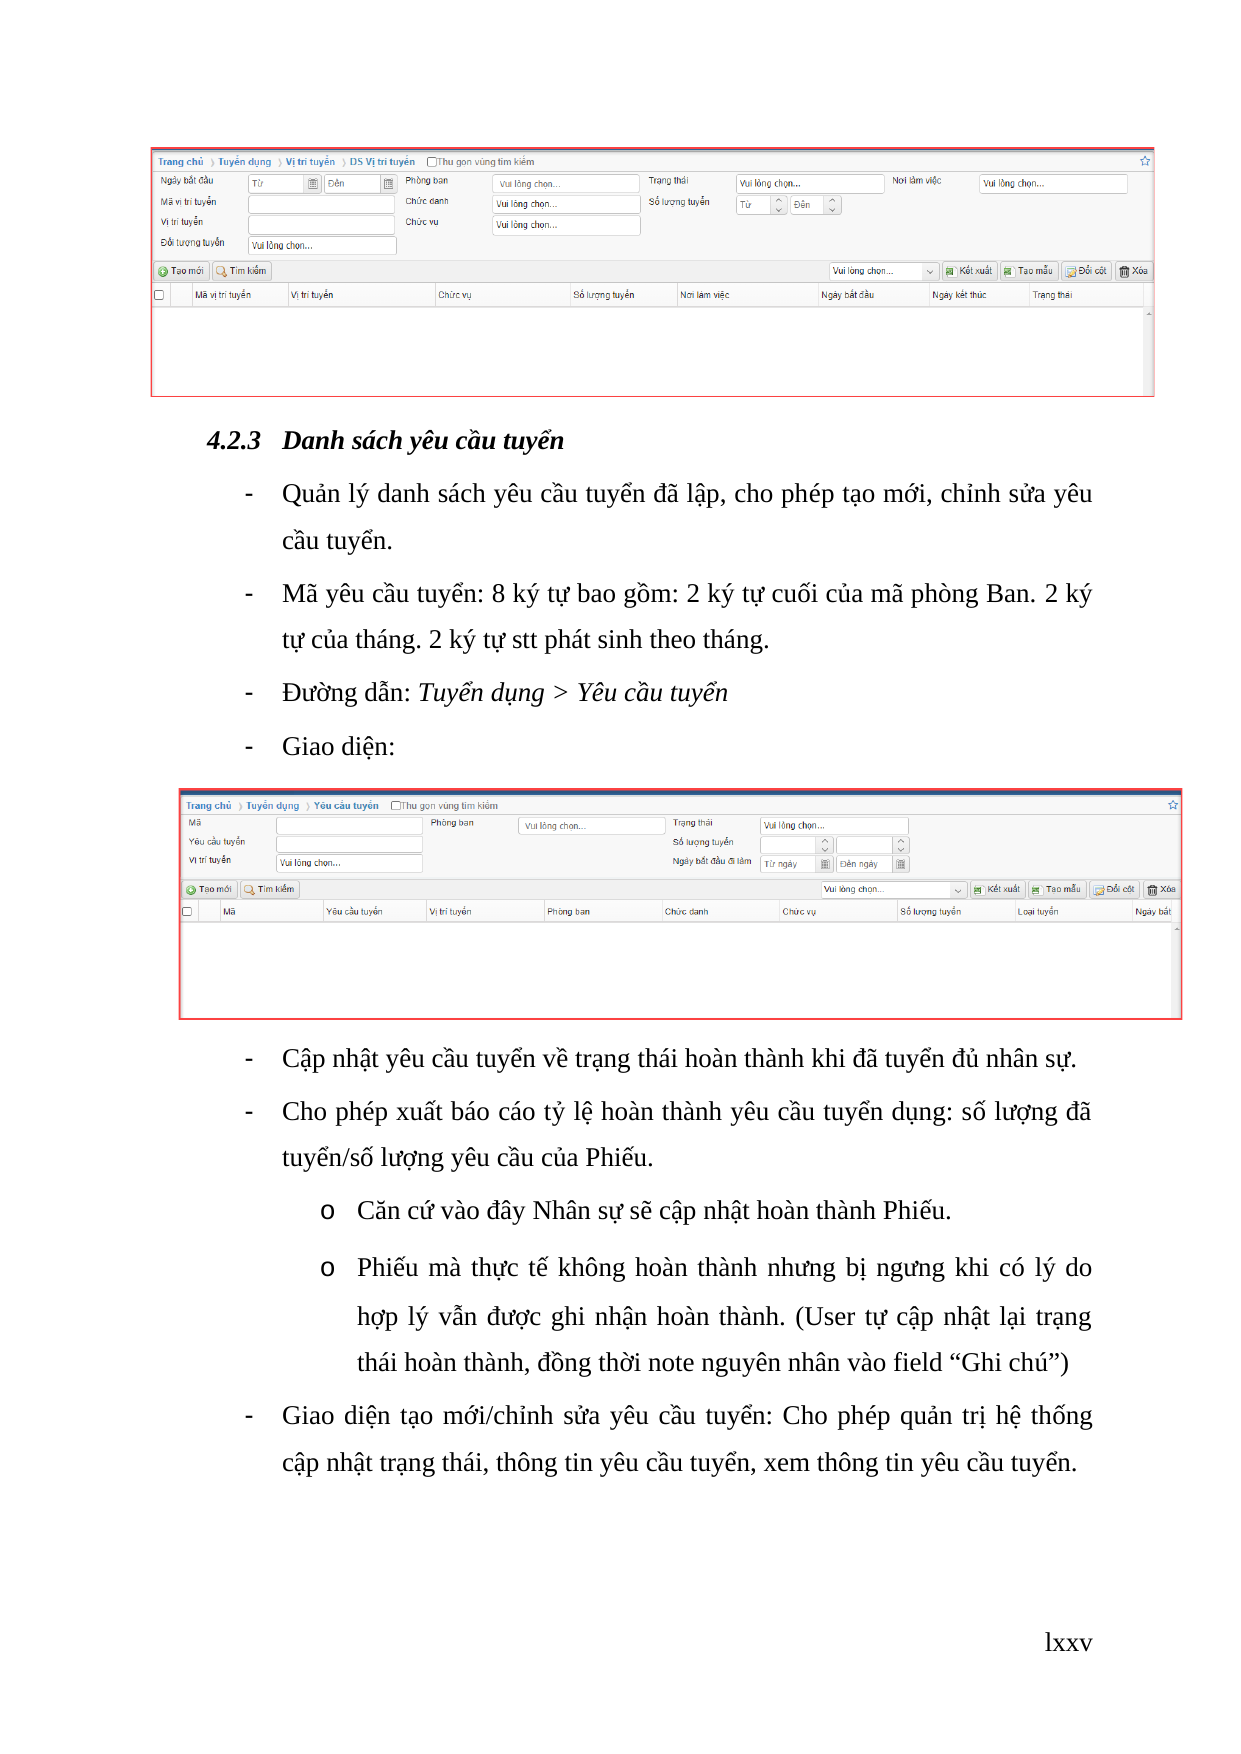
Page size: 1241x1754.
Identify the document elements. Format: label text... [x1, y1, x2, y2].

list Giao diện: [244, 729, 1092, 761]
list Cập nhật yêu cầu tuyển về trạng thái hoàn thành khi đã tuyển đủ nhân sự. [244, 1042, 1092, 1073]
list Phiếu mà thực tế không hoàn thành nhưng bị ngưng khi có lý do hợp lý vẫn được ghi nhận hoàn thành. (User tự cập nhật lại trạng thái hoàn thành, đồng thời note nguyên nhân vào field “Ghi chú”) [319, 1251, 1092, 1377]
list Đường dẫn: Tuyển dụng > Yêu cầu tuyển [244, 676, 1092, 708]
list Quản lý danh sách yêu cầu tuyển đã lập, cho phép tạo mới, chỉnh sửa yêu cầu tuyển. [244, 477, 1092, 555]
list Mã yêu cầu tuyển: 8 ký tự bao gồm: 2 ký tự cuối của mã phòng Ban. 2 ký tự của tháng. 2 ký tự stt phát sinh theo tháng. [244, 577, 1092, 655]
list Cho phép xuất báo cáo tỷ lệ hoàn thành yêu cầu tuyển dụng: số lượng đã tuyển/số lượng yêu cầu của Phiếu. [244, 1095, 1092, 1173]
picture [150, 147, 1155, 397]
picture [178, 788, 1183, 1020]
subtitle Danh sách yêu cầu tuyển [207, 424, 1092, 455]
list Căn cứ vào đây Nhân sự sẽ cập nhật hoàn thành Phiếu. [319, 1194, 1092, 1228]
list Giao diện tạo mới/chỉnh sửa yêu cầu tuyển: Cho phép quản trị hệ thống cập nhật trạng thái, thông tin yêu cầu tuyển, xem thông tin yêu cầu tuyển. [244, 1399, 1092, 1477]
